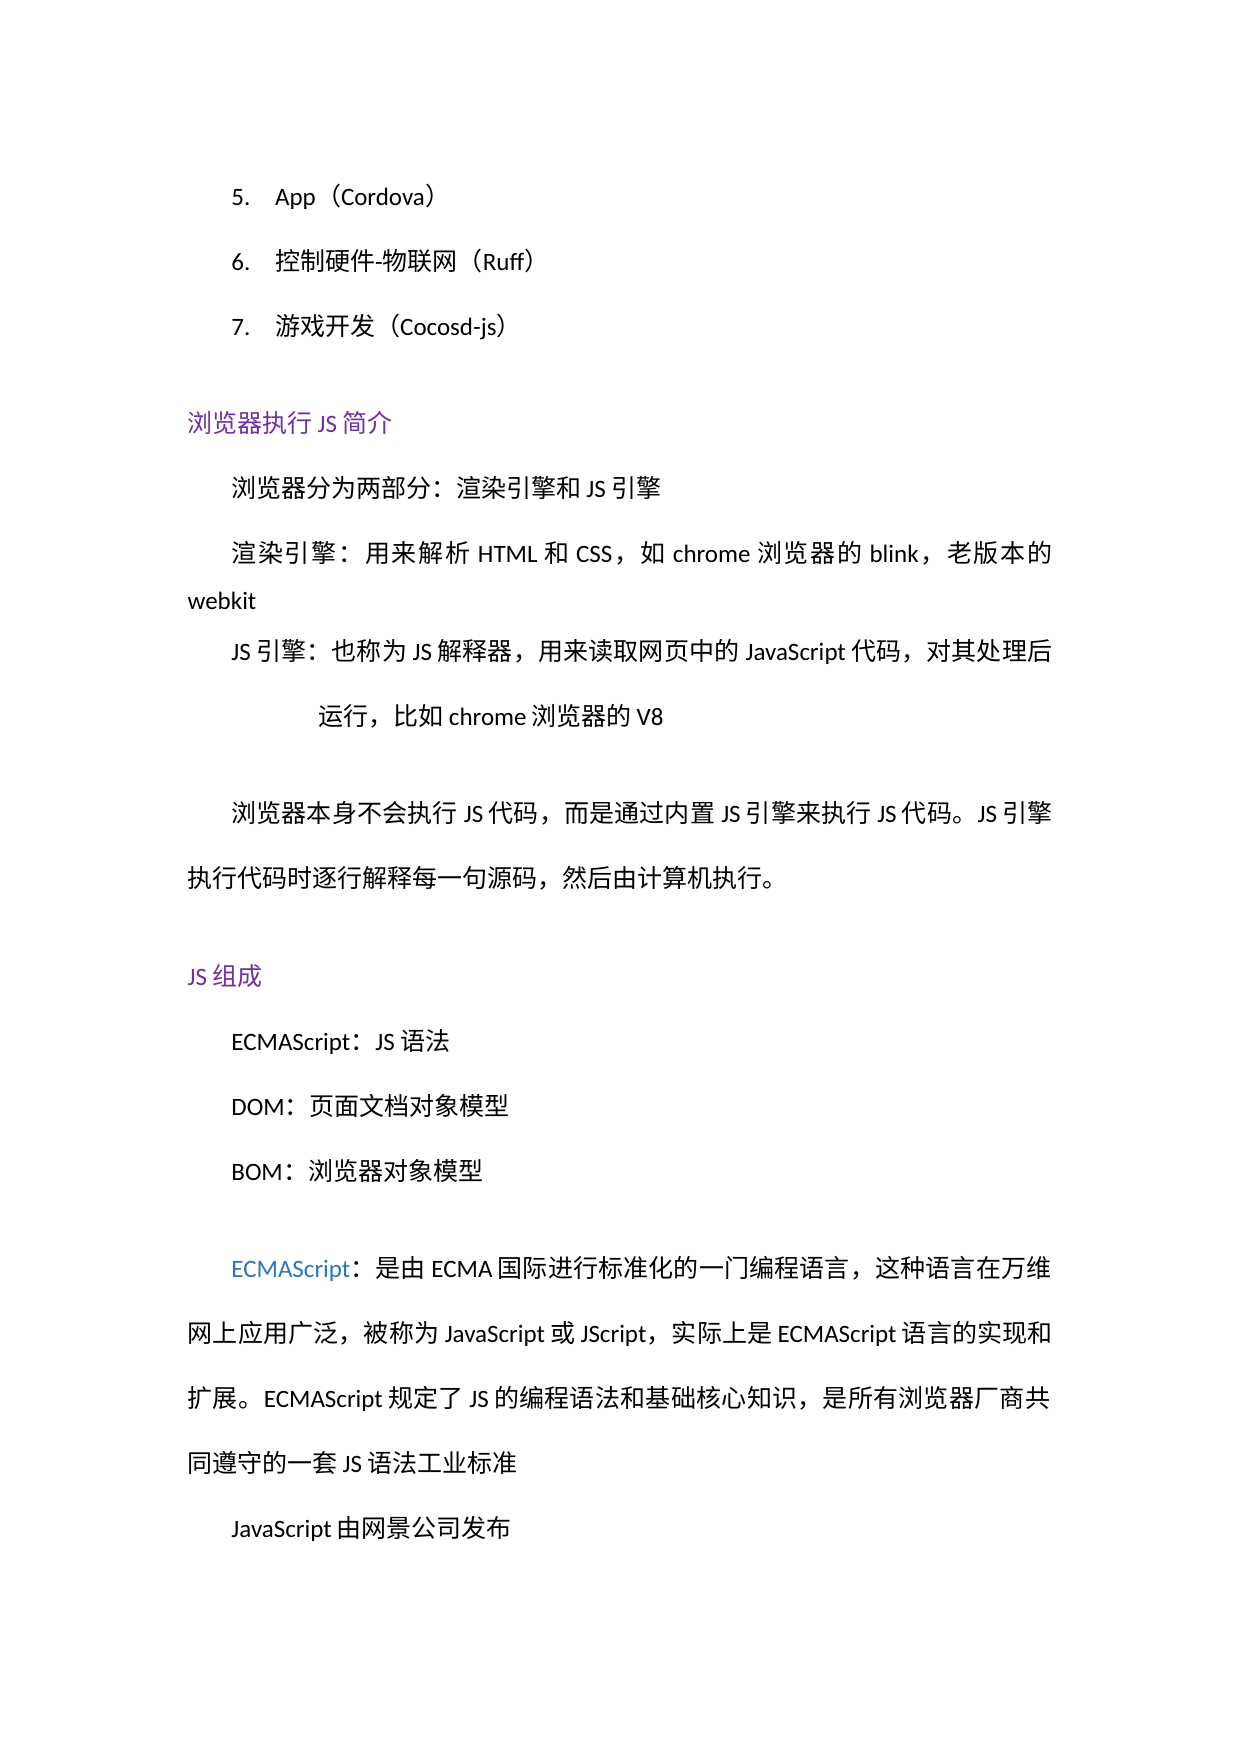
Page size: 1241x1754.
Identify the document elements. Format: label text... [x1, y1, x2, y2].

list JS引擎：也称为JS解释器，用来读取网页中的JavaScript代码，对其处理后 运行，比如chrome浏览器的V8 [187, 617, 1053, 747]
list App（Cordova） [187, 162, 1053, 227]
list 控制硬件-物联网（Ruff） [187, 227, 1053, 292]
list 渲染引擎：用来解析HTML和CSS，如chrome浏览器的blink，老版本的webkit [187, 519, 1053, 617]
list JS组成 [187, 942, 1053, 1007]
list JavaScript由网景公司发布 [187, 1494, 1053, 1559]
list 浏览器执行JS简介 [187, 389, 1053, 454]
list ECMAScript：JS语法 [187, 1007, 1053, 1072]
list 浏览器本身不会执行JS代码，而是通过内置JS引擎来执行JS代码。JS引擎执行代码时逐行解释每一句源码，然后由计算机执行。 [187, 779, 1053, 909]
list 游戏开发（Cocosd-js） [187, 292, 1053, 357]
list 浏览器分为两部分：渲染引擎和JS引擎 [187, 454, 1053, 519]
list ECMAScript：是由ECMA国际进行标准化的一门编程语言，这种语言在万维网上应用广泛，被称为JavaScript或JScript，实际上是ECMAScript语言的实现和扩展。ECMAScript规定了JS的编程语法和基础核心知识，是所有浏览器厂商共同遵守的一套JS语法工业标准 [187, 1234, 1053, 1494]
list BOM：浏览器对象模型 [187, 1137, 1053, 1202]
list DOM：页面文档对象模型 [187, 1072, 1053, 1137]
